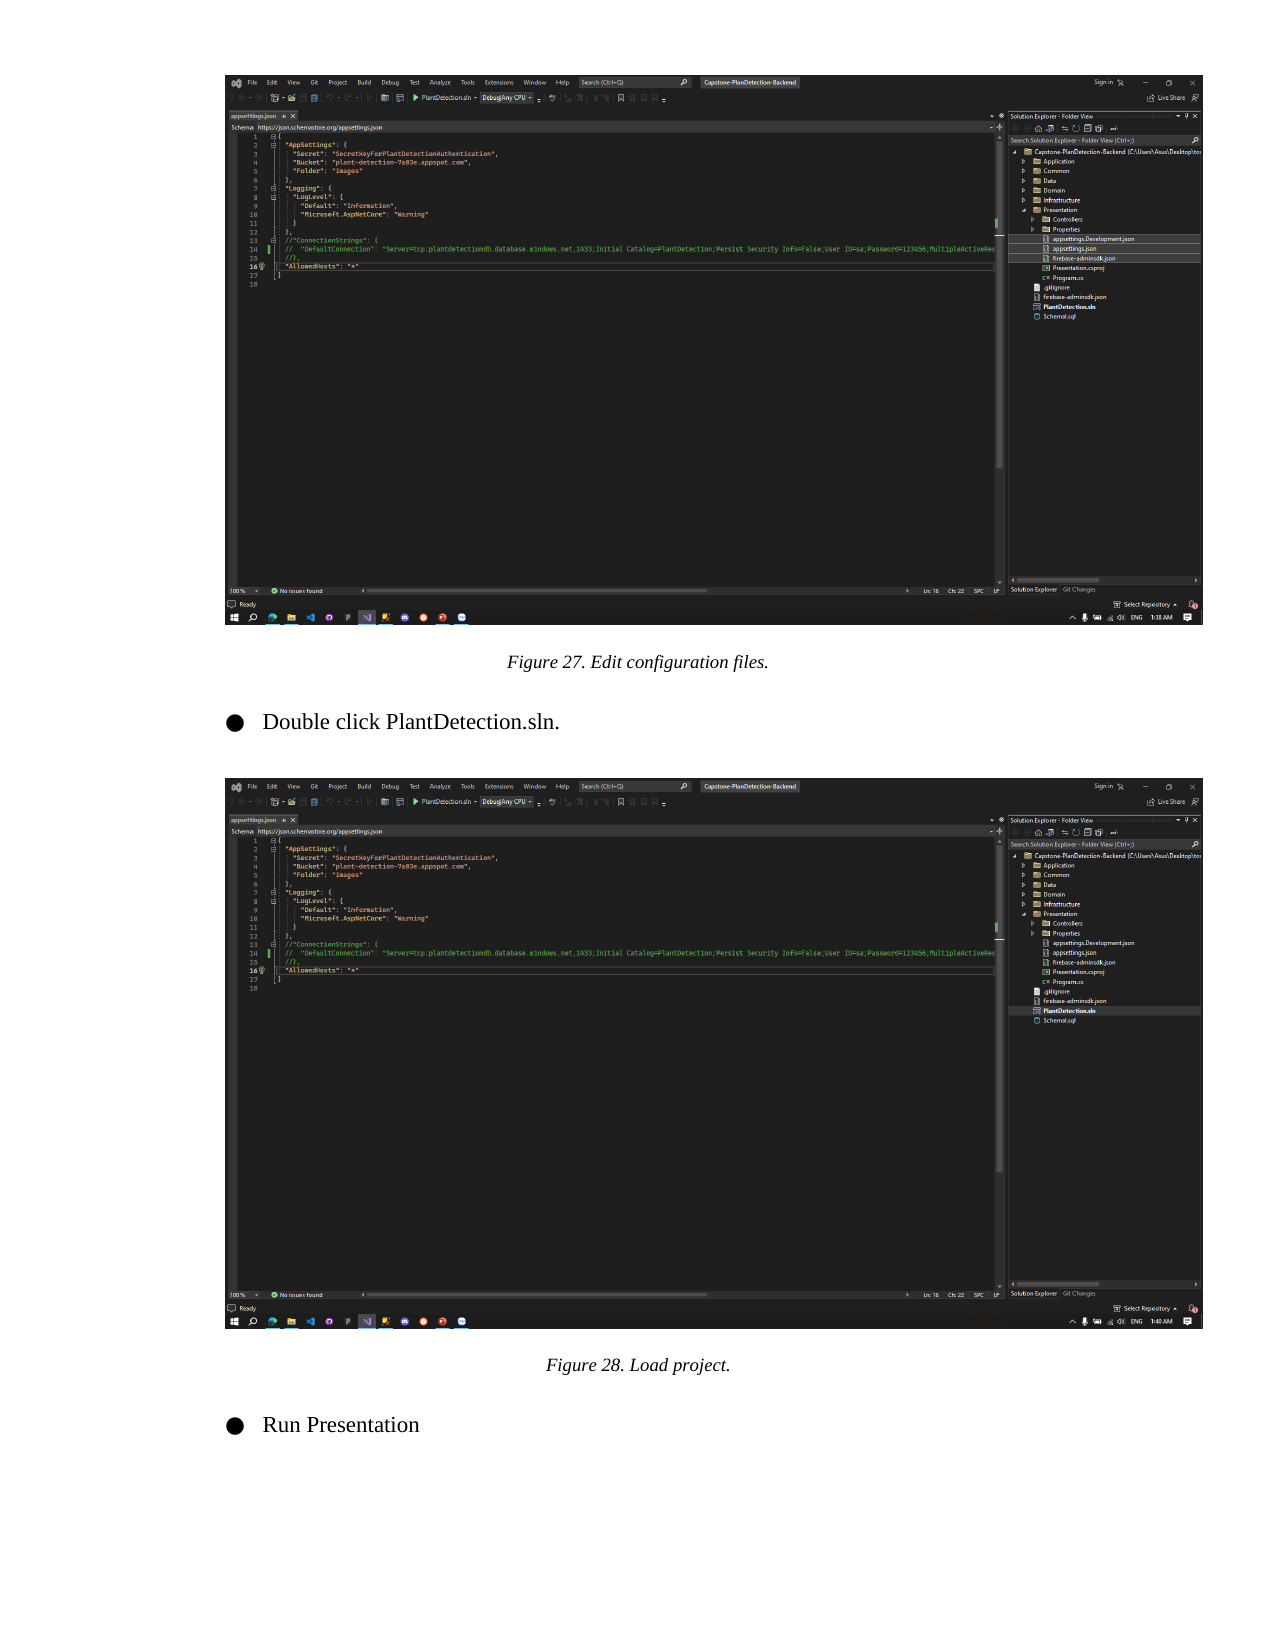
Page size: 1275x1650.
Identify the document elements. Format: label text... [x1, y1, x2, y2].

text Figure 28. Load project. [150, 1354, 1128, 1376]
list Run Presentation [225, 1399, 1128, 1446]
list Double click PlantDetection.sln. [225, 695, 1128, 742]
picture [225, 75, 1203, 625]
picture [225, 778, 1203, 1329]
text Figure 27. Edit configuration files. [150, 651, 1128, 672]
